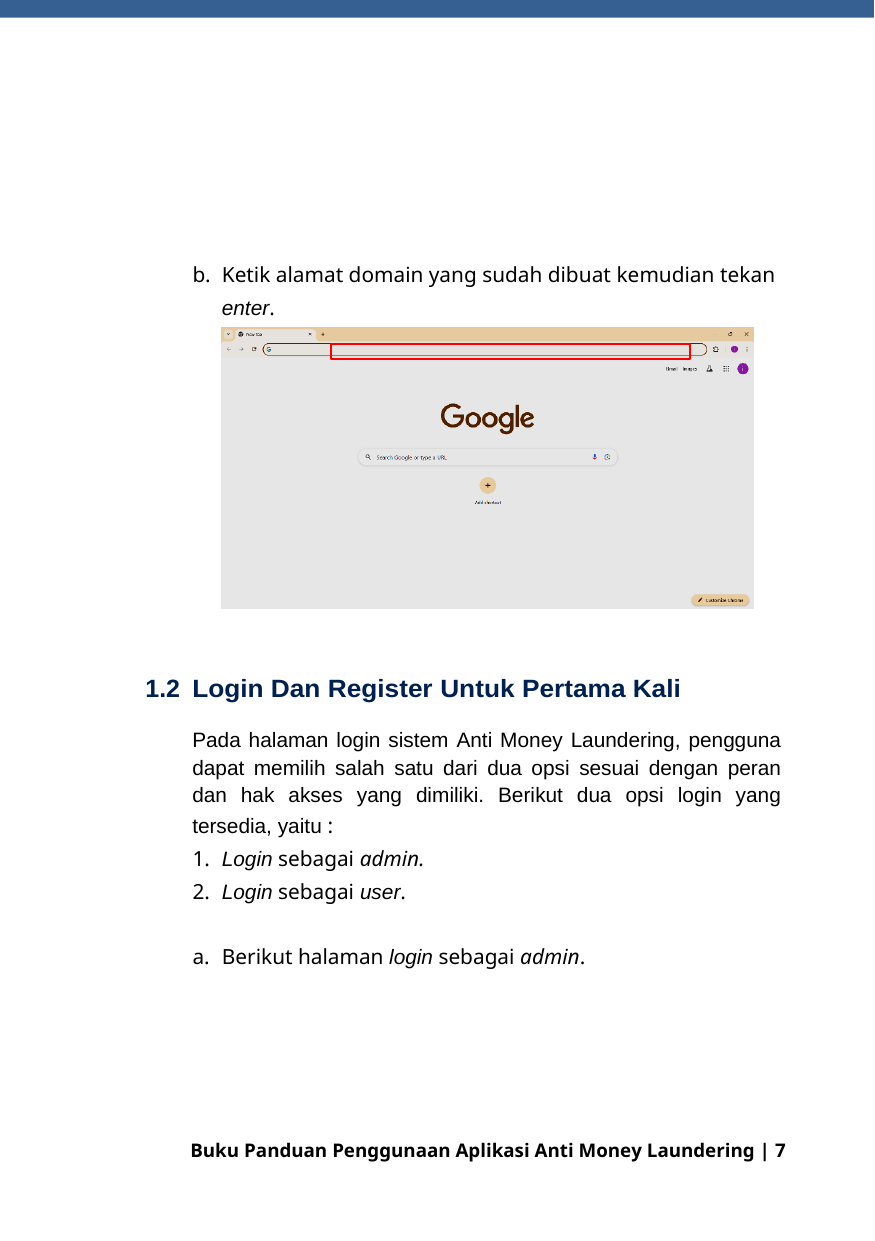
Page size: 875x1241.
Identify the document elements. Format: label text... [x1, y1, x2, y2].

list Ketik alamat domain yang sudah dibuat kemudian tekan enter. [192, 260, 782, 321]
picture [221, 327, 754, 609]
list Login Dan Register Untuk Pertama Kali [145, 674, 782, 703]
text Pada halaman login sistem Anti Money Laundering, pengguna dapat memilih salah satu dari dua opsi sesuai dengan peran dan hak akses yang dimiliki. Berikut dua opsi login yang tersedia, yaitu : [192, 728, 782, 840]
list Berikut halaman login sebagai admin. [192, 942, 782, 971]
list Login sebagai user. [192, 877, 782, 905]
list Login sebagai admin. [192, 844, 782, 872]
